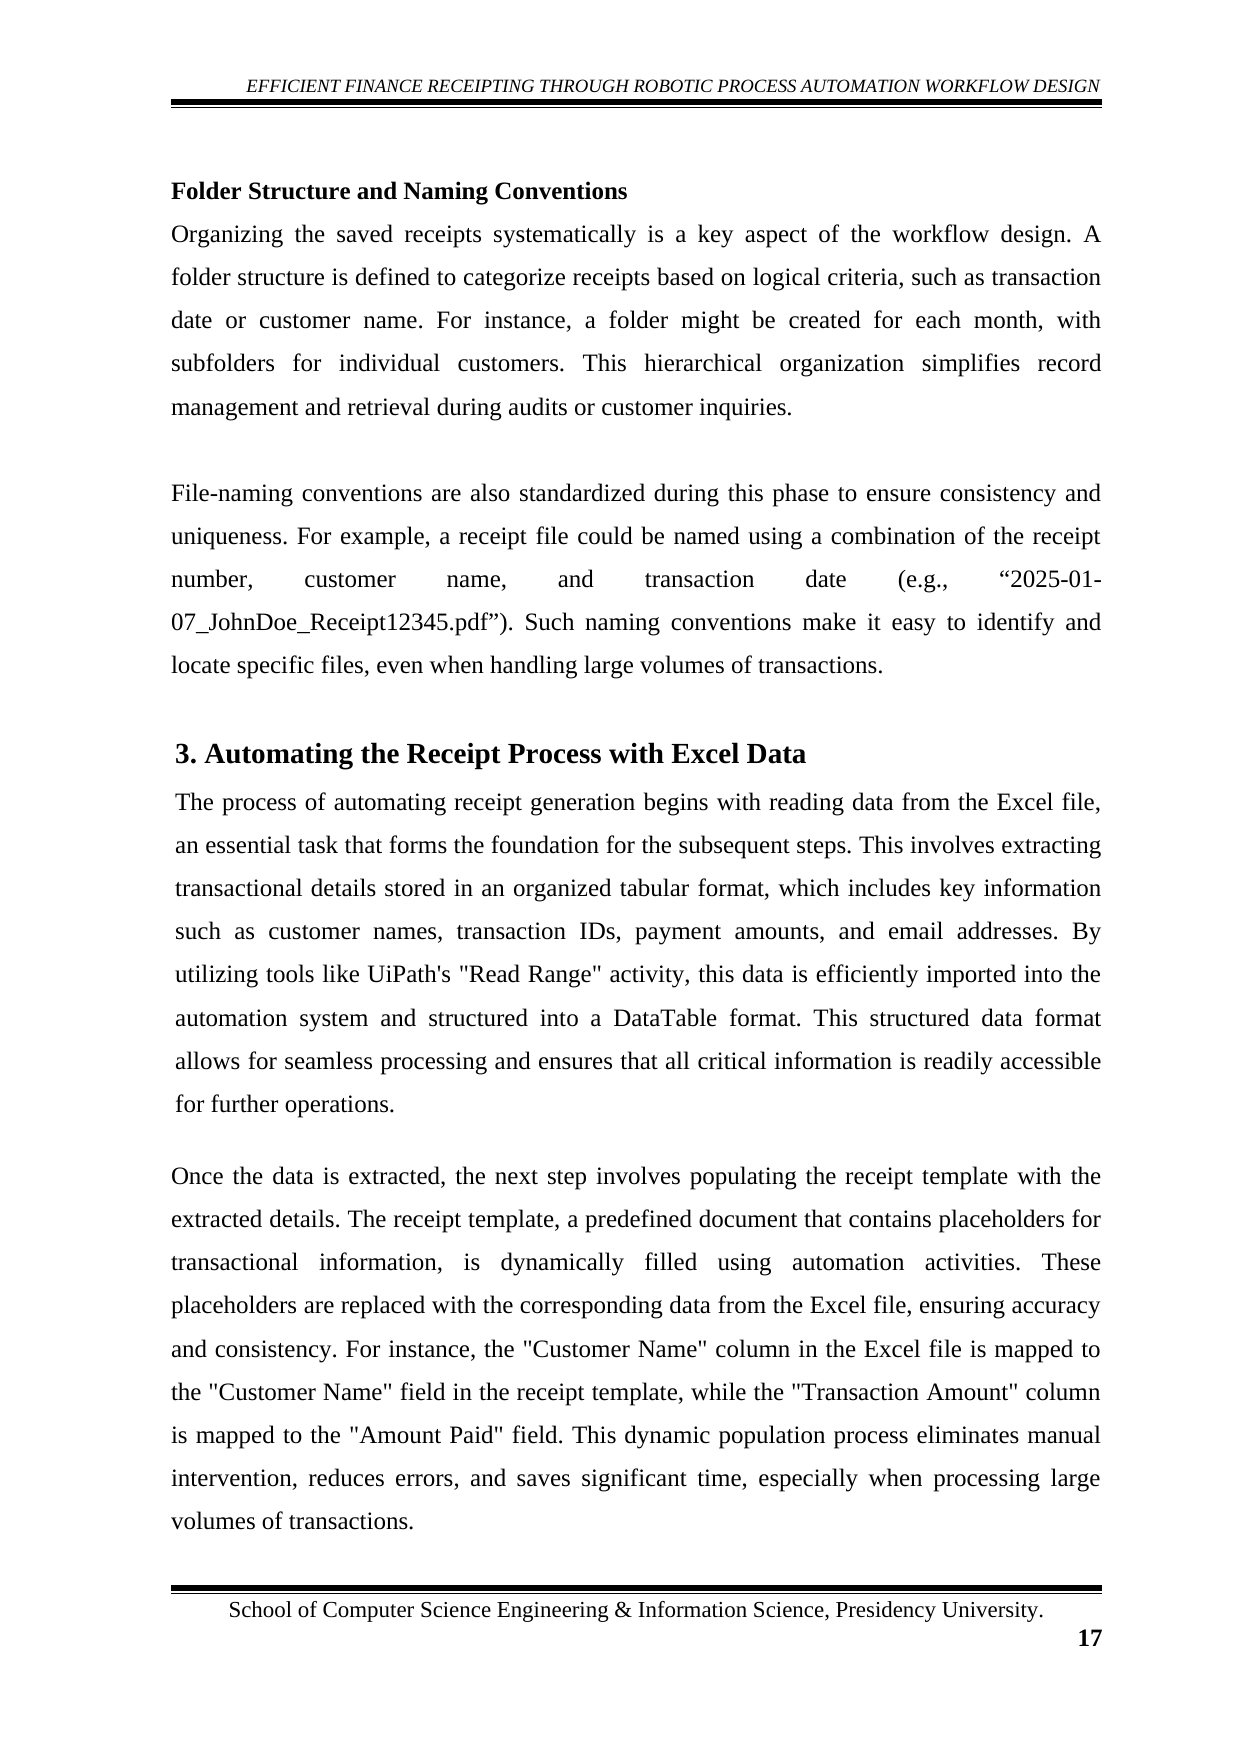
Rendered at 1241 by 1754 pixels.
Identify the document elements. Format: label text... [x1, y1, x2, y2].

text File-naming conventions are also standardized during this phase to ensure consistency and uniqueness. For example, a receipt file could be named using a combination of the receipt number, customer name, and transaction date (e.g., “2025-01-07_JohnDoe_Receipt12345.pdf”). Such naming conventions make it easy to identify and locate specific files, even when handling large volumes of transactions. [171, 478, 1102, 679]
text Folder Structure and Naming Conventions [171, 176, 1102, 205]
text Once the data is extracted, the next step involves populating the receipt template with the extracted details. The receipt template, a predefined document that contains placeholders for transactional information, is dynamically filled using automation activities. These placeholders are replaced with the corresponding data from the Excel file, ensuring accuracy and consistency. For instance, the "Customer Name" column in the Excel file is mapped to the "Customer Name" field in the receipt template, while the "Transaction Amount" column is mapped to the "Amount Paid" field. This dynamic population process eliminates manual intervention, reduces errors, and saves significant time, especially when processing large volumes of transactions. [171, 1161, 1102, 1535]
subtitle The process of automating receipt generation begins with reading data from the Excel file, an essential task that forms the foundation for the subsequent steps. This involves extracting transactional details stored in an organized tabular format, which includes key information such as customer names, transaction IDs, payment amounts, and email addresses. By utilizing tools like UiPath's "Read Range" activity, this data is efficiently imported into the automation system and structured into a DataTable format. This structured data format allows for seamless processing and ensures that all critical information is readily accessible for further operations. [175, 787, 1102, 1118]
subtitle 3. Automating the Receipt Process with Excel Data [175, 737, 1102, 770]
text Organizing the saved receipts systematically is a key aspect of the workflow design. A folder structure is defined to categorize receipts based on logical criteria, such as transaction date or customer name. For instance, a folder might be created for each month, with subfolders for individual customers. This hierarchical organization simplifies record management and retrieval during audits or customer inquiries. [171, 219, 1102, 420]
